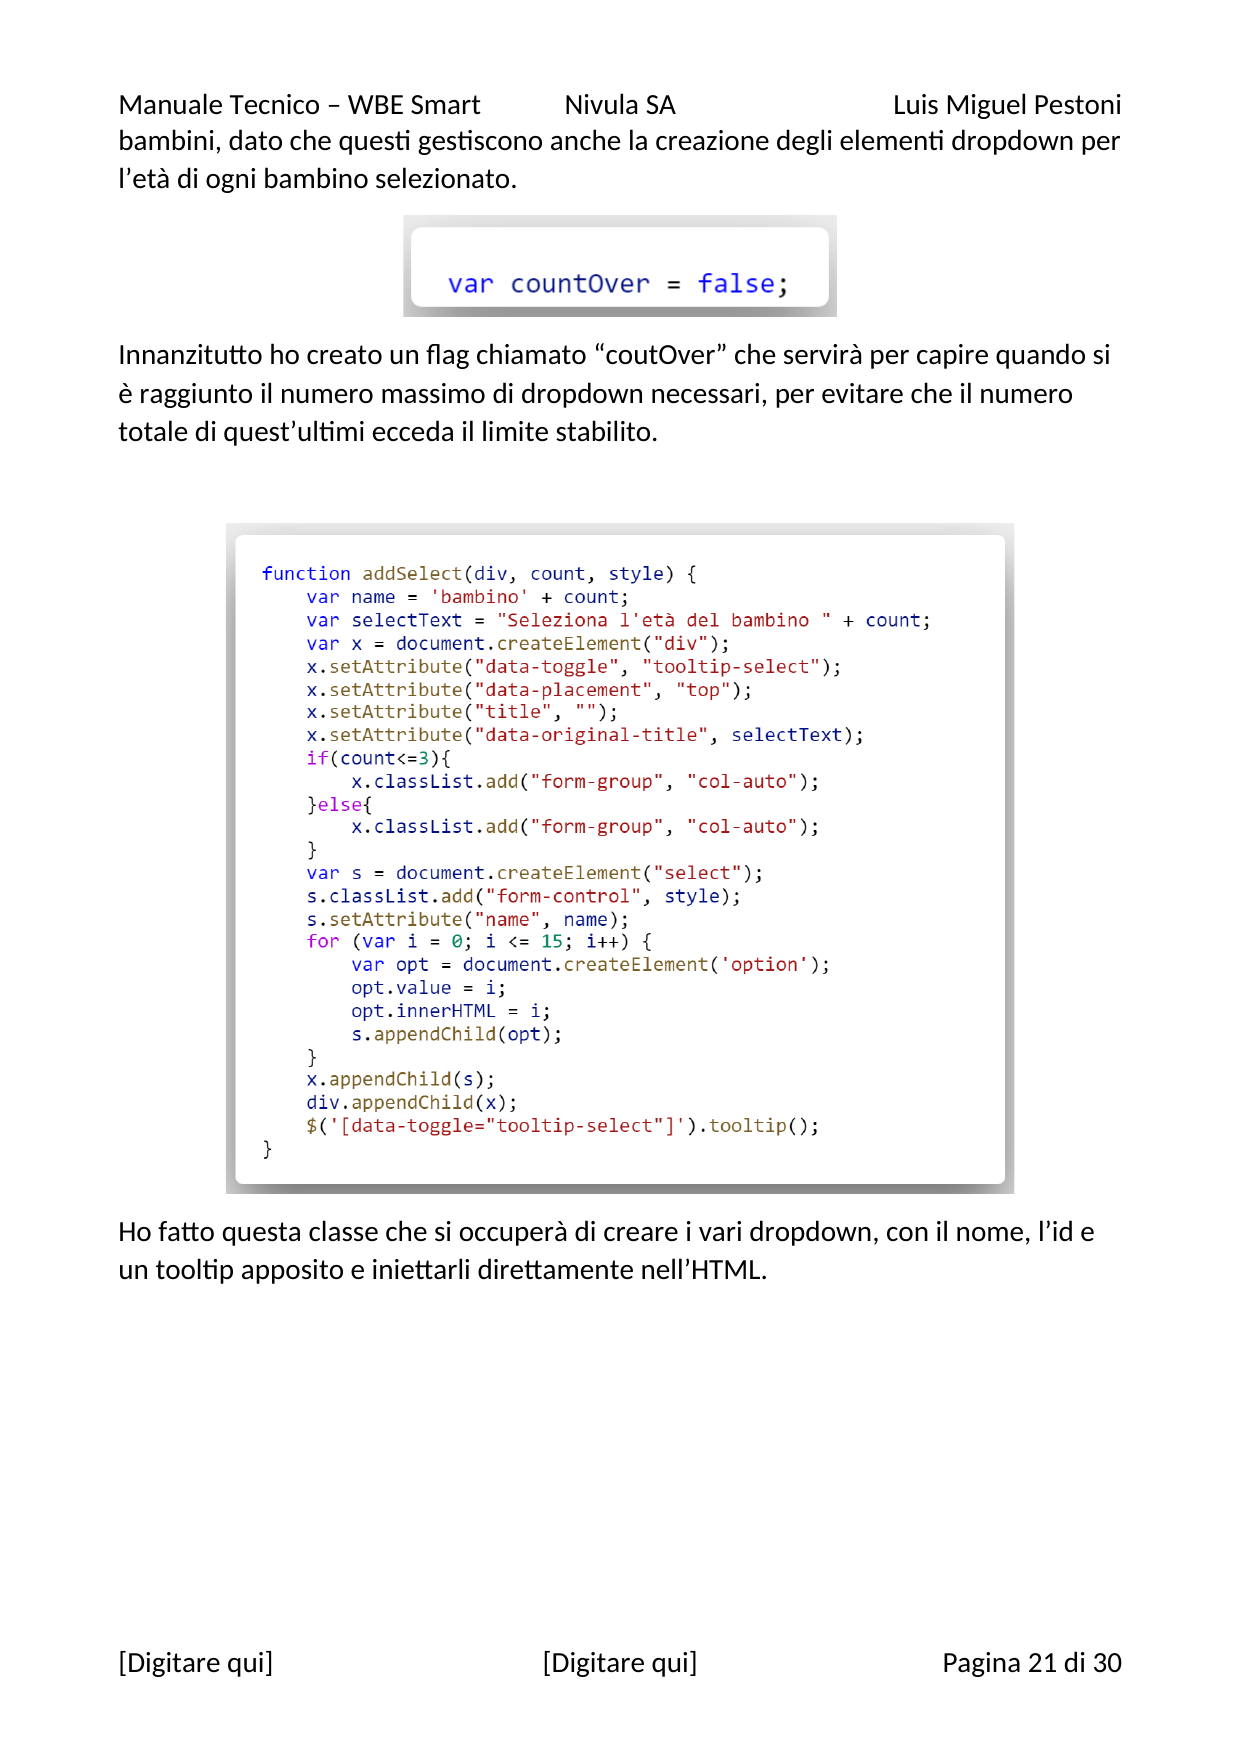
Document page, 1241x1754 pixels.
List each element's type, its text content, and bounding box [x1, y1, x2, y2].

picture [225, 523, 1015, 1194]
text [118, 122, 1122, 196]
picture [403, 215, 837, 317]
text Ho fatto questa classe che si occuperà di creare i vari dropdown, con il nome, l’id e un tooltip apposito e iniettarli direttamente nell’HTML. [118, 1213, 1122, 1287]
text Innanzitutto ho creato un flag chiamato “coutOver” che servirà per capire quando si è raggiunto il numero massimo di dropdown necessari, per evitare che il numero totale di quest’ultimi ecceda il limite stabilito. [118, 336, 1122, 449]
